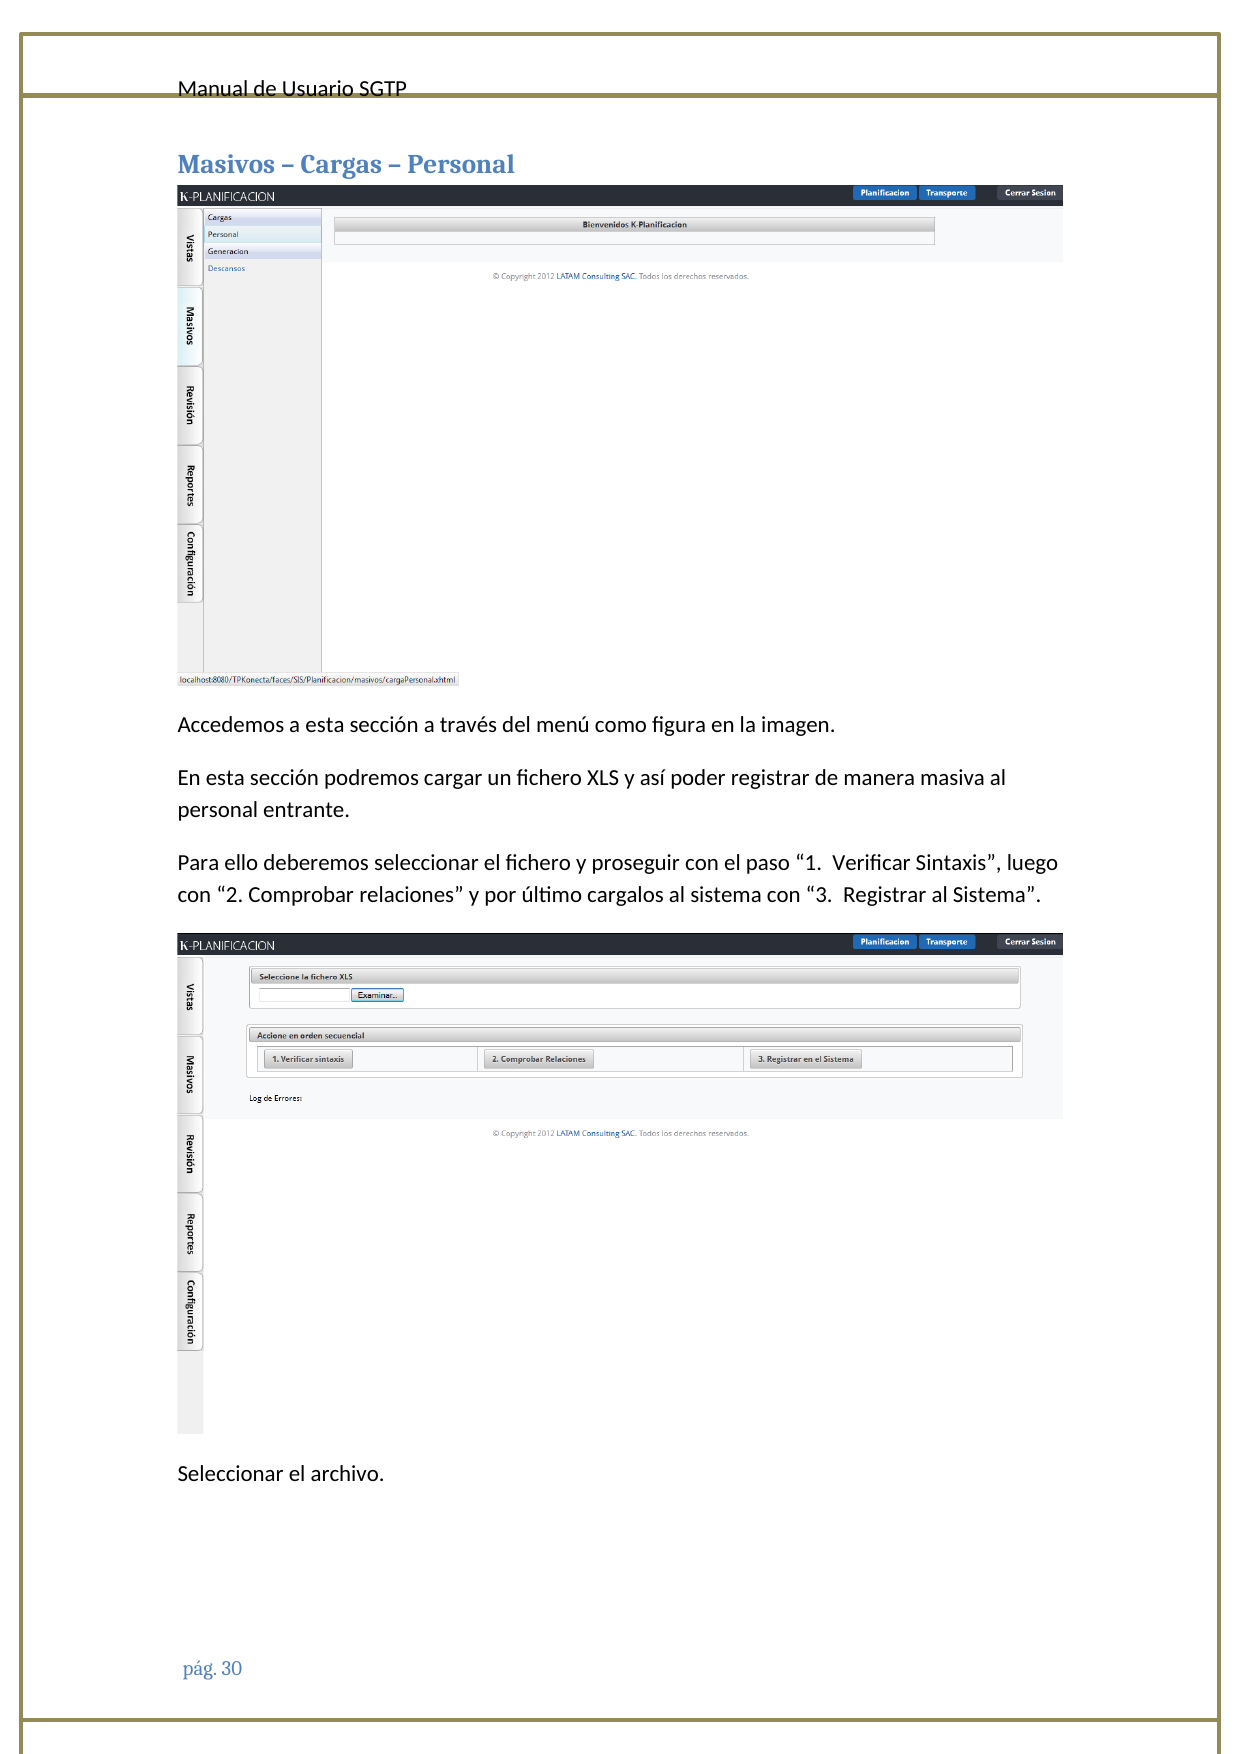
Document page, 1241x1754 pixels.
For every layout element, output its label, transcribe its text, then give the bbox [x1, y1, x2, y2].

text En esta sección podremos cargar un fichero XLS y así poder registrar de manera masiva al personal entrante. [177, 763, 1063, 823]
subtitle Masivos – Cargas – Personal [177, 149, 1063, 180]
picture [177, 933, 1063, 1434]
text Seleccionar el archivo. [177, 1459, 1063, 1487]
picture [177, 185, 1063, 686]
text Accedemos a esta sección a través del menú como figura en la imagen. [177, 710, 1063, 738]
text Para ello deberemos seleccionar el fichero y proseguir con el paso “1. Verificar Sintaxis”, luego con “2. Comprobar relaciones” y por último cargalos al sistema con “3. Registrar al Sistema”. [177, 848, 1063, 908]
